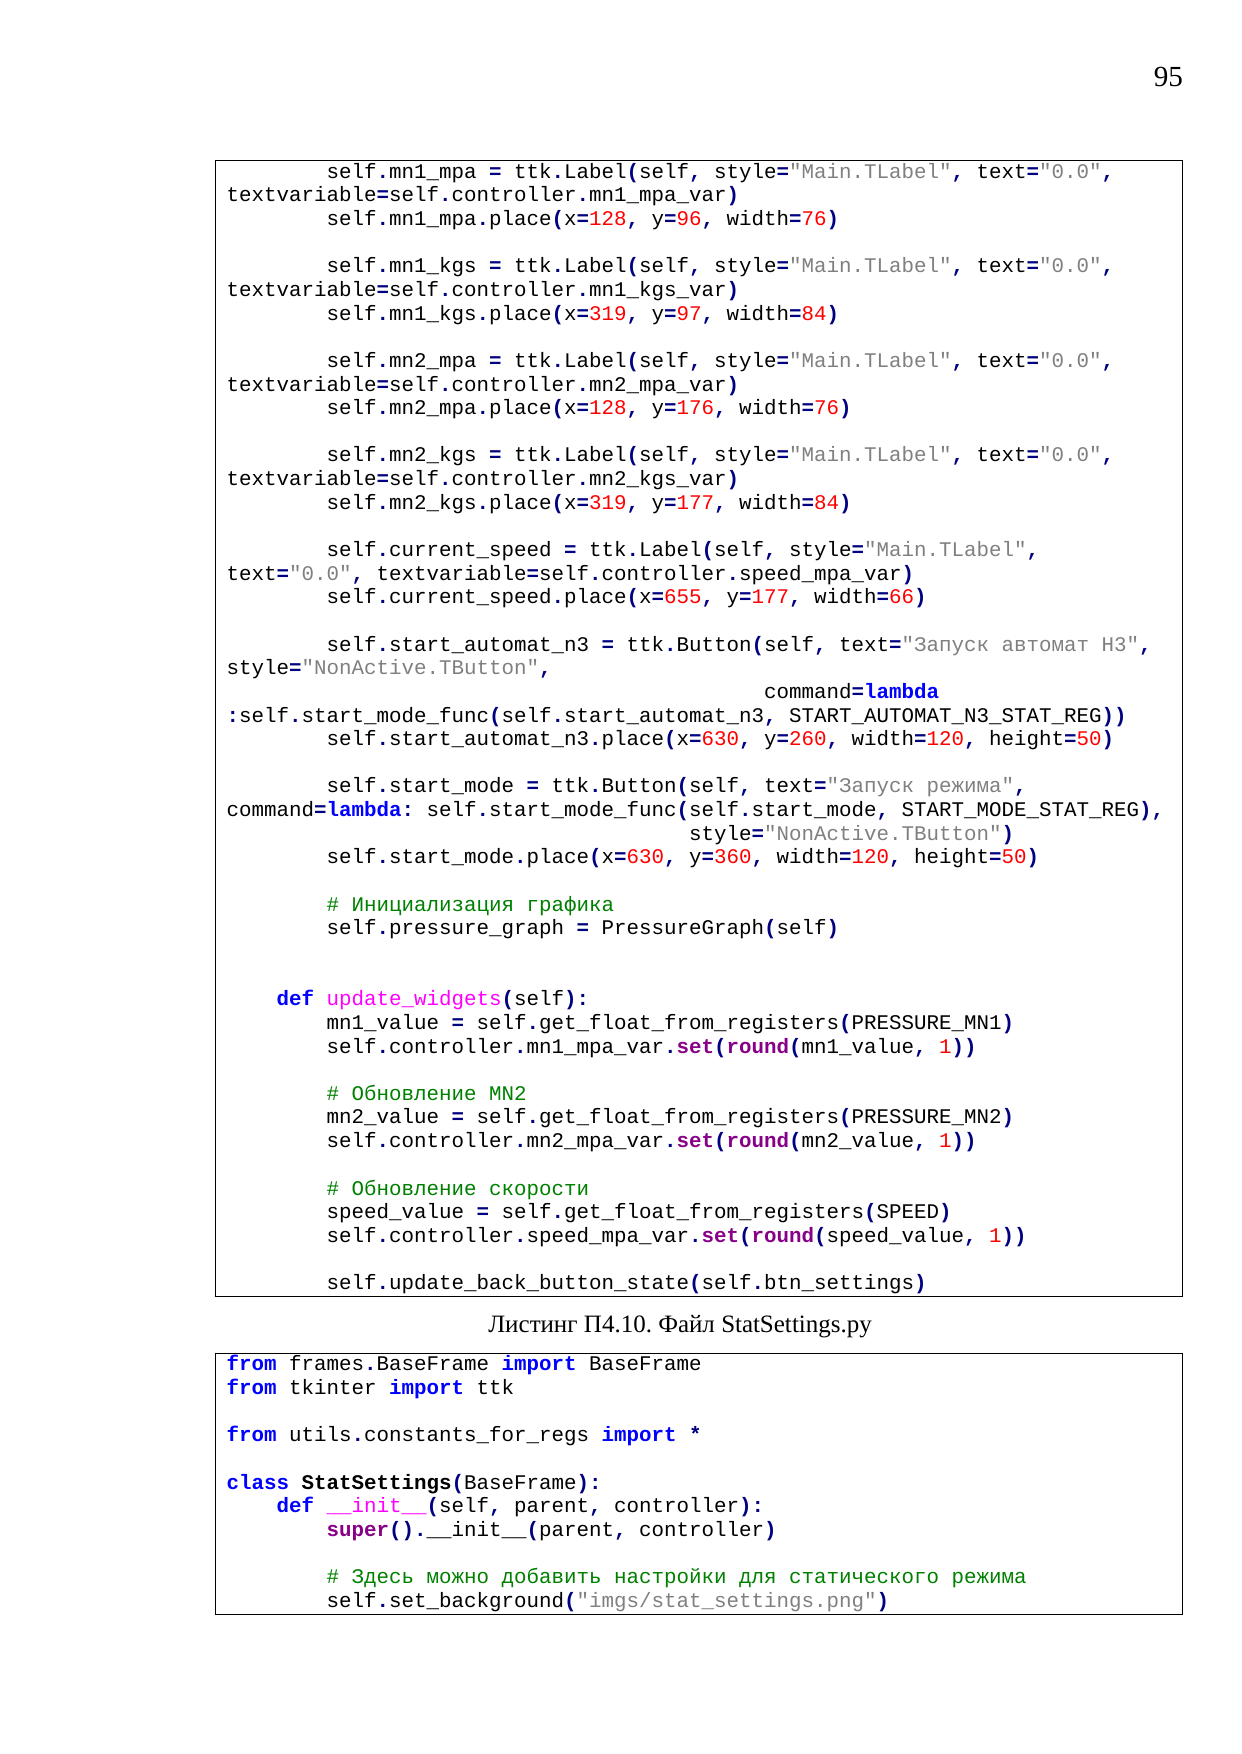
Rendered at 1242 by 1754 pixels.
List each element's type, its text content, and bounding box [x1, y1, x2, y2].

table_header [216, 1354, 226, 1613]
text Листинг П4.10. Файл StatSettings.py [177, 1309, 1183, 1338]
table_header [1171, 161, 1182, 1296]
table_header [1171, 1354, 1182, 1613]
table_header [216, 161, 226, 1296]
